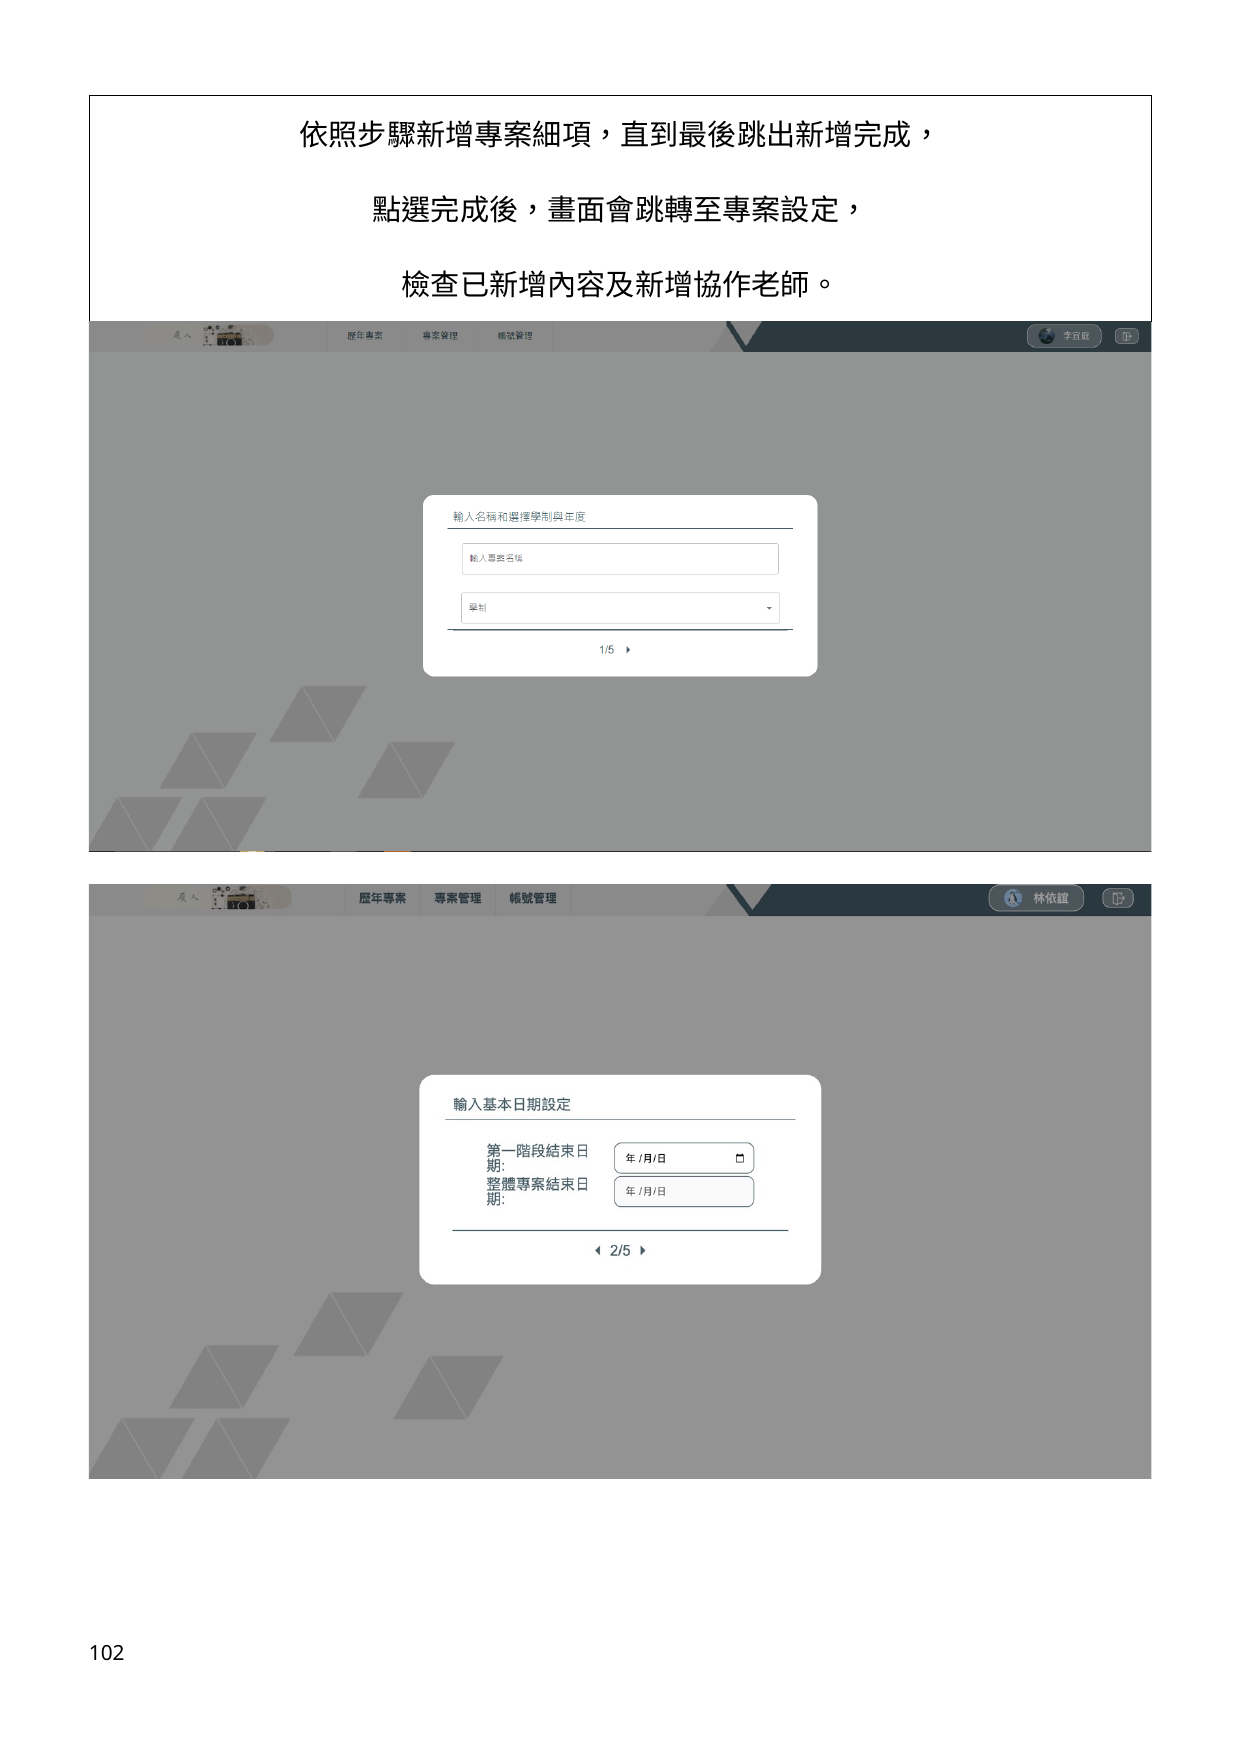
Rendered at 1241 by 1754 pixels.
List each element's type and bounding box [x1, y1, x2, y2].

picture [88, 884, 1152, 1479]
picture [88, 321, 1152, 852]
table_header [90, 96, 1151, 321]
